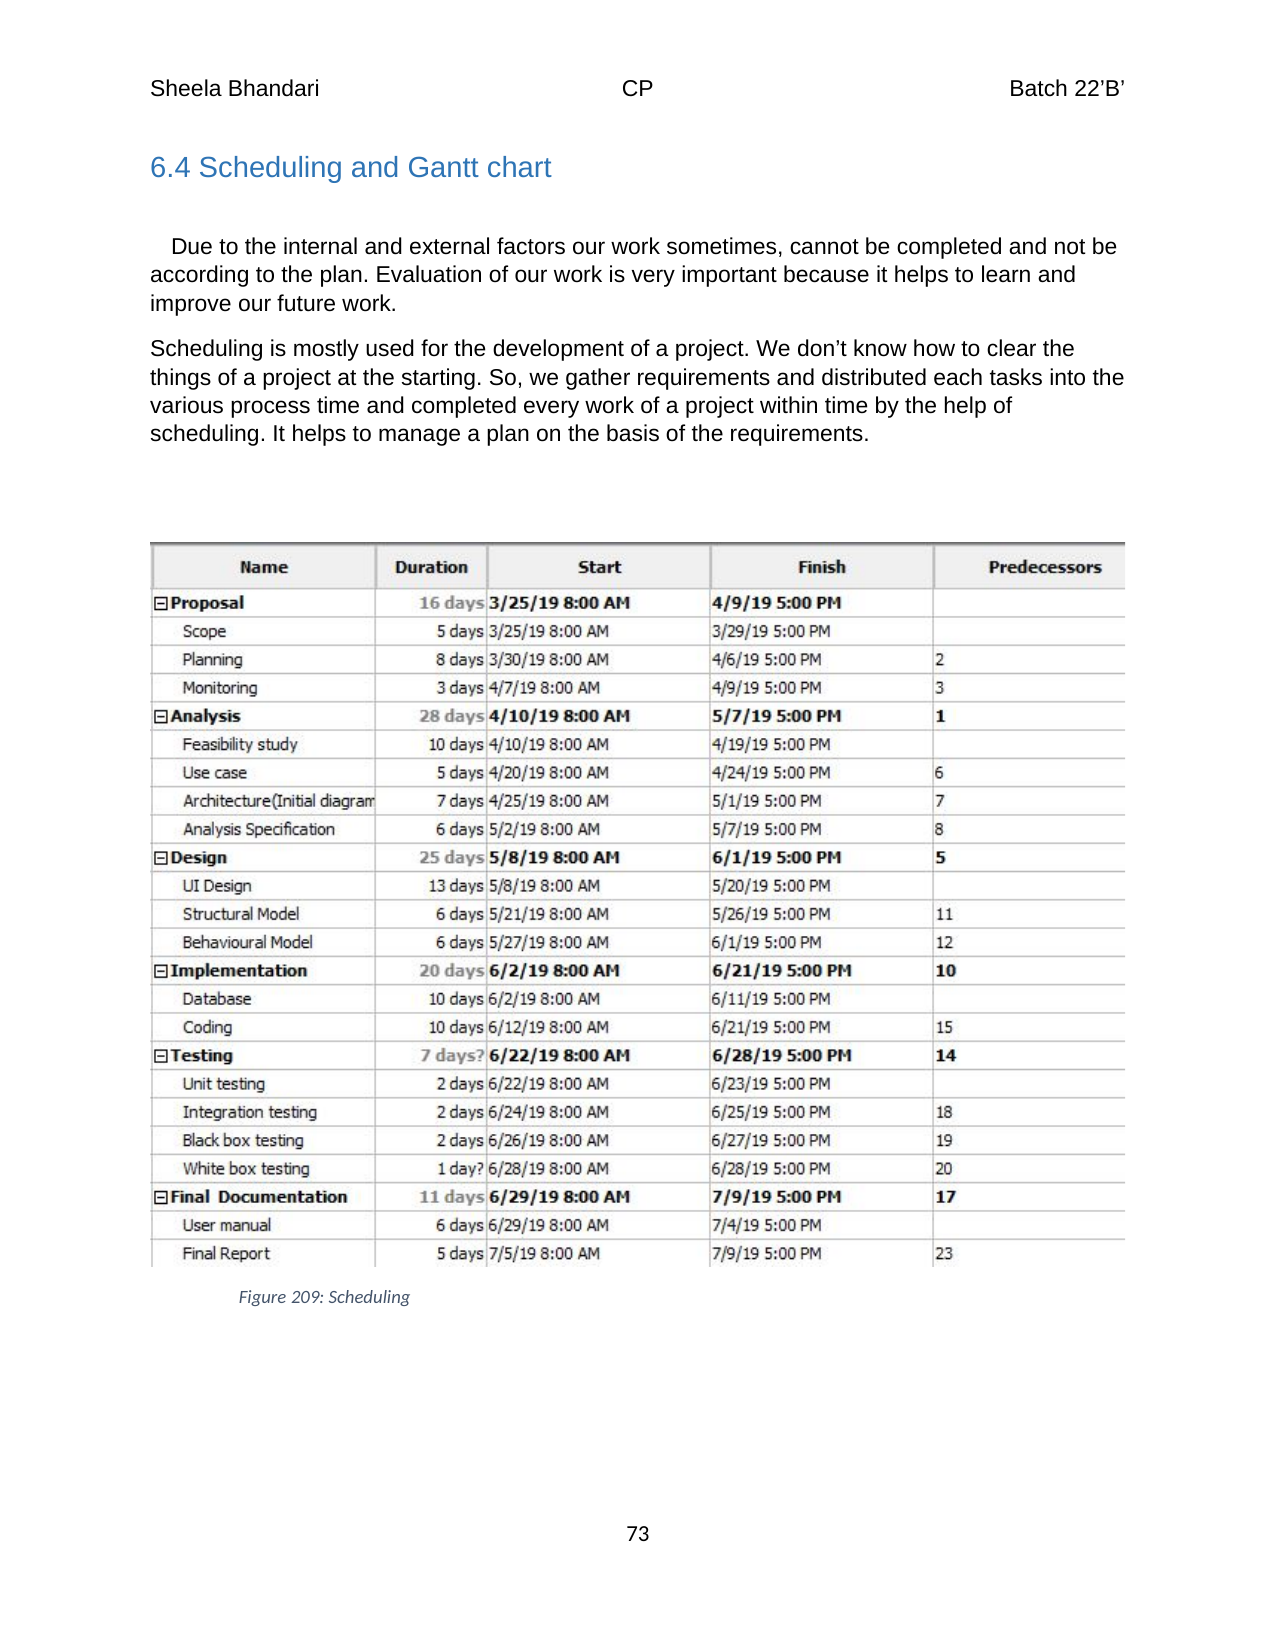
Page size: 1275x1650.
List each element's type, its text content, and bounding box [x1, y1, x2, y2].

subtitle 6.4 Scheduling and Gantt chart [150, 150, 1125, 183]
text Scheduling is mostly used for the development of a project. We don’t know how to clear the things of a project at the starting. So, we gather requirements and distributed each tasks into the various process time and completed every work of a project within time by the help of scheduling. It helps to manage a plan on the basis of the requirements. [150, 335, 1125, 447]
text Due to the internal and external factors our work sometimes, cannot be completed and not be according to the plan. Evaluation of our work is very important because it helps to learn and improve our future work. [150, 233, 1125, 316]
picture [150, 542, 1125, 1267]
